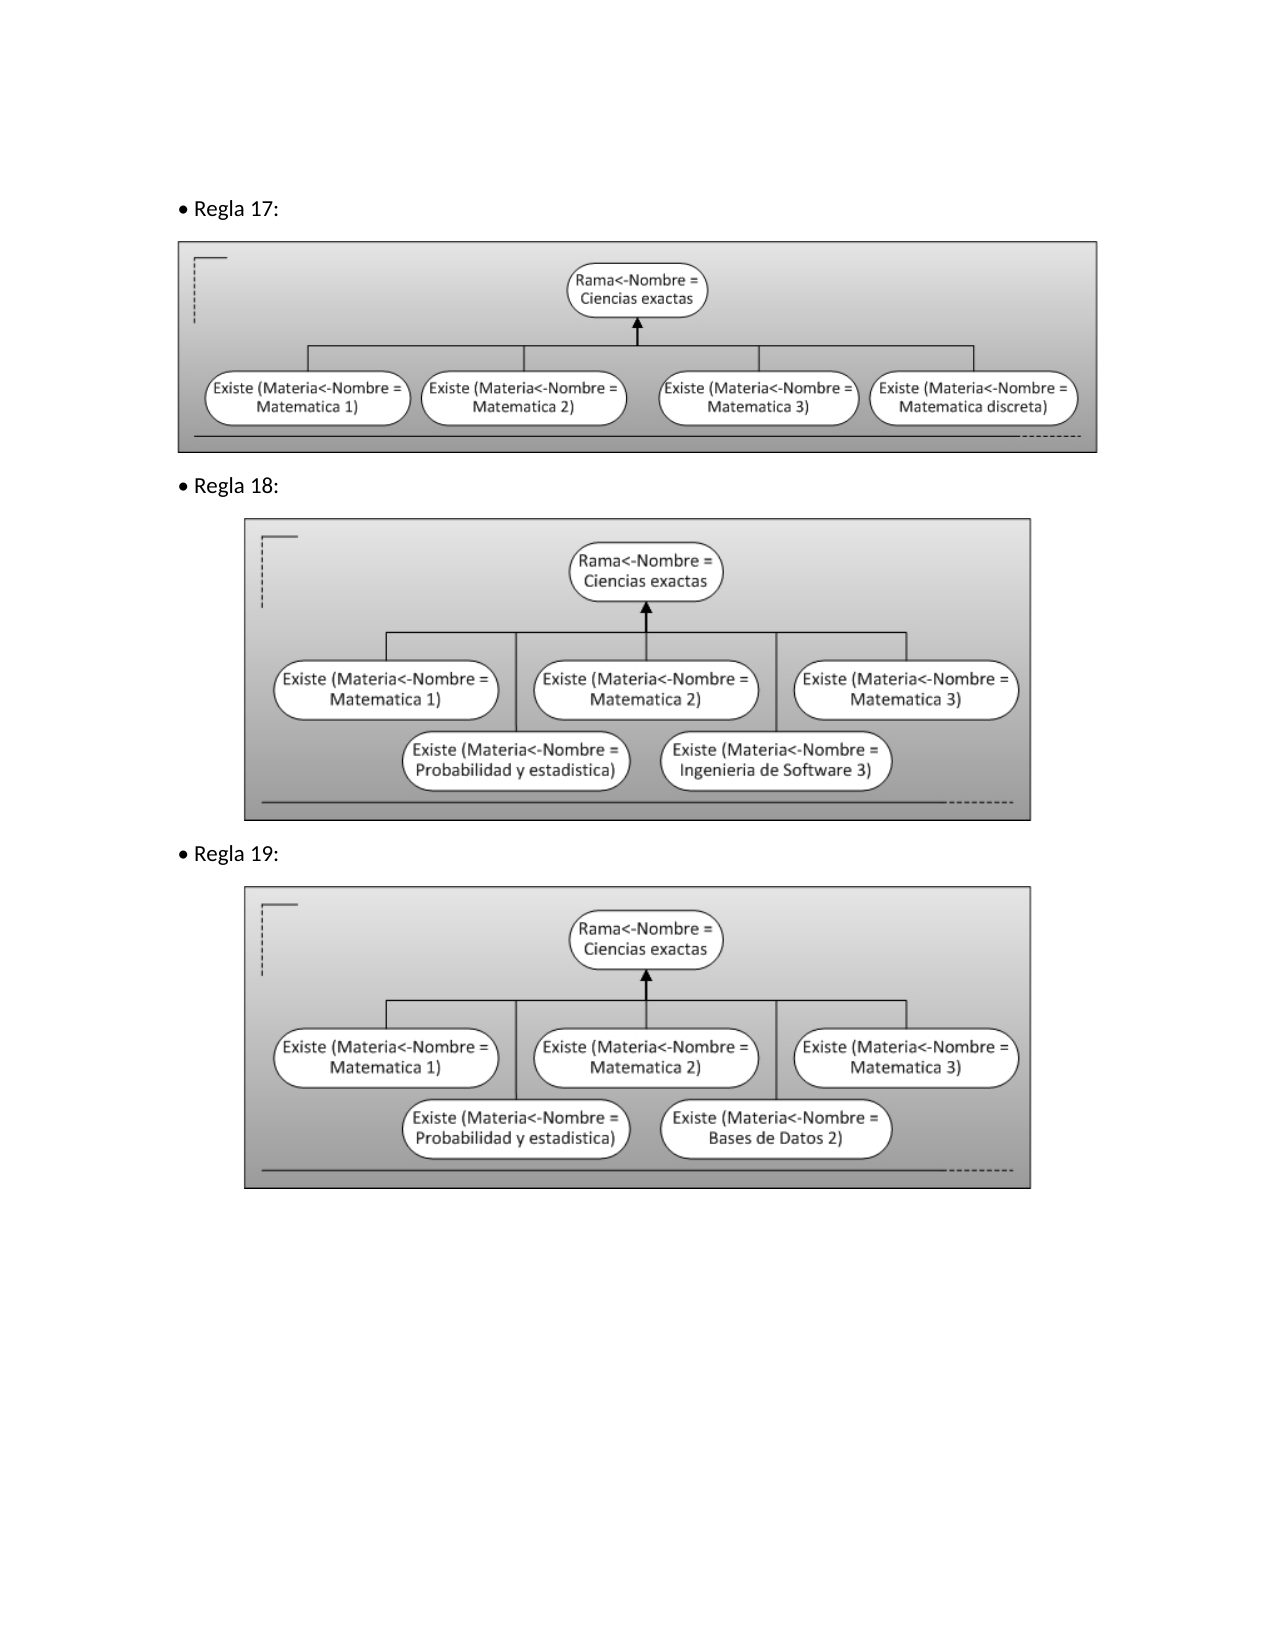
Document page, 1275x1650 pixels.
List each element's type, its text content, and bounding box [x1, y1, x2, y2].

text • Regla 17: [177, 194, 1098, 222]
picture [243, 886, 1032, 1189]
picture [243, 518, 1032, 821]
text • Regla 19: [177, 839, 1098, 868]
picture [177, 241, 1098, 453]
text • Regla 18: [177, 472, 1098, 499]
